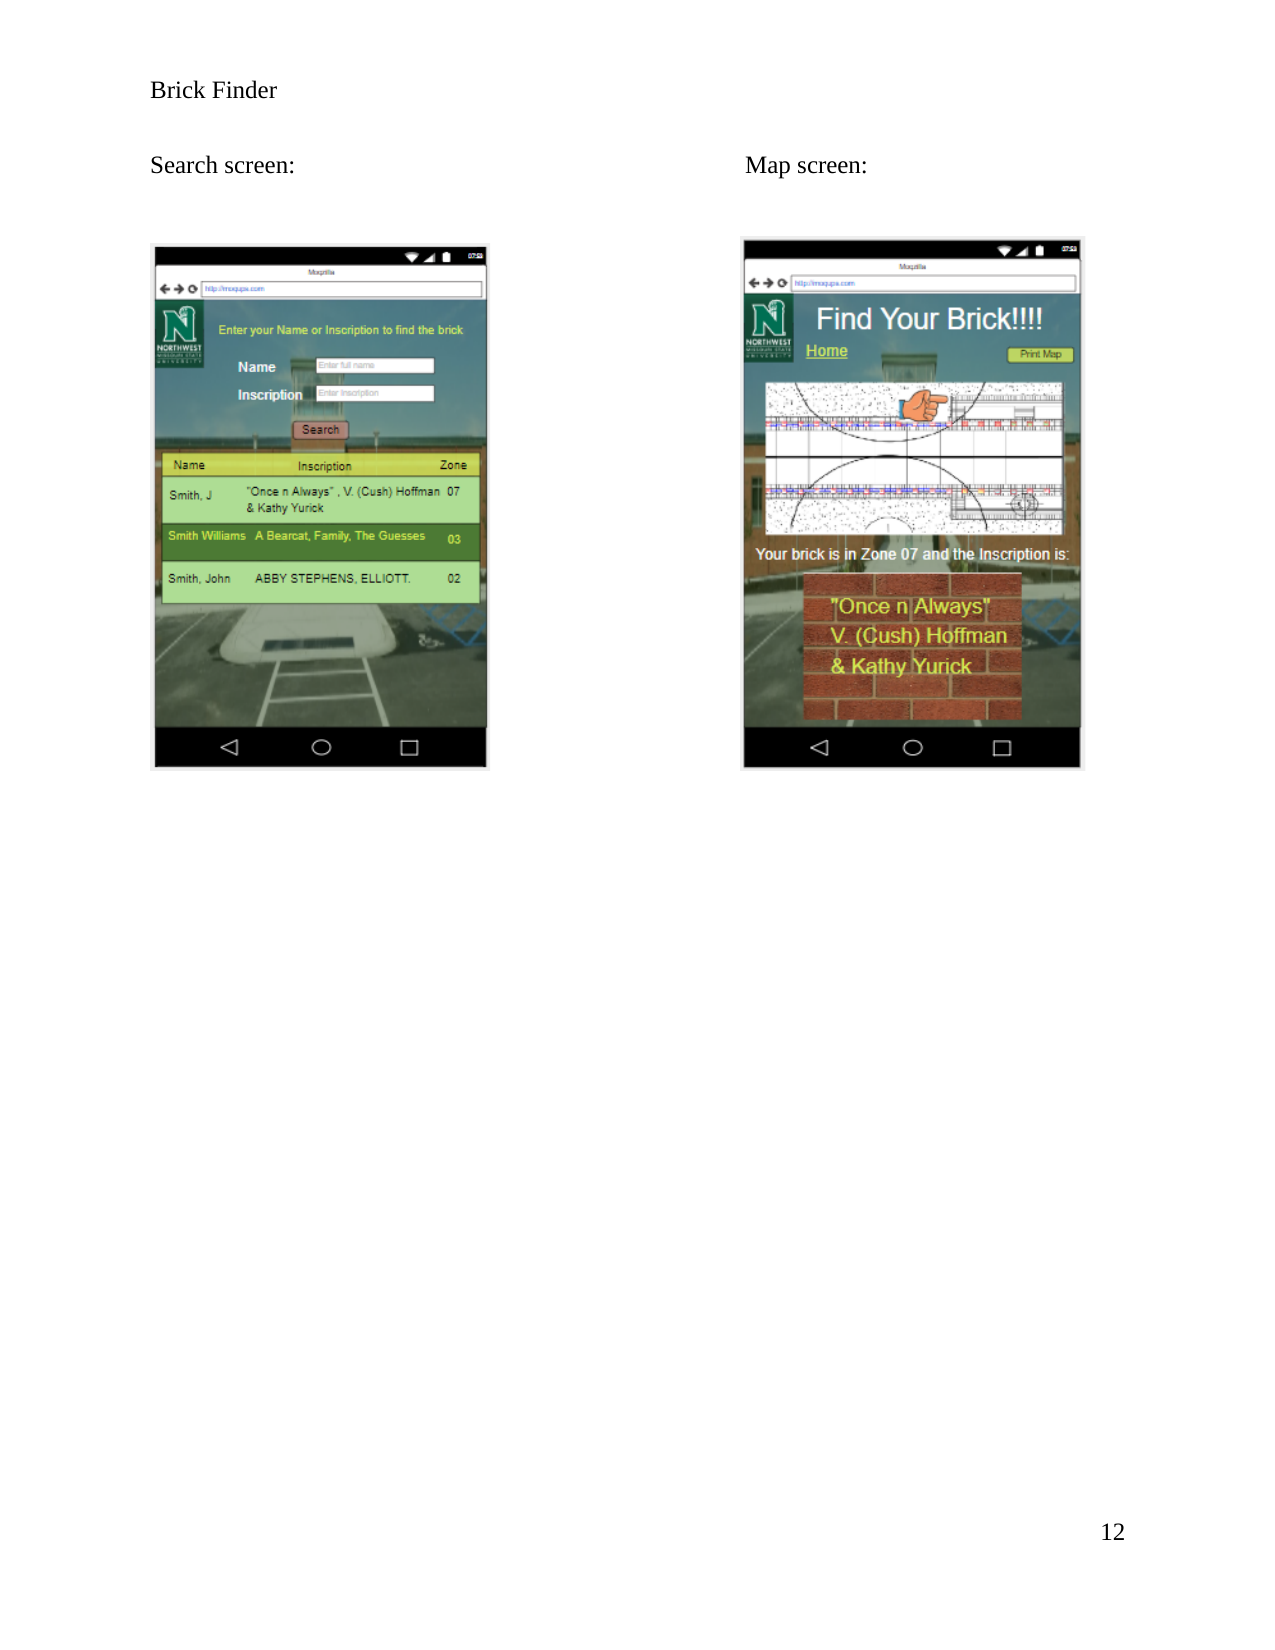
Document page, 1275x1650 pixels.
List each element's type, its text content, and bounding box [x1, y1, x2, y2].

picture [150, 243, 490, 771]
picture [740, 236, 1086, 771]
text Search screen: Map screen: [150, 150, 1125, 179]
